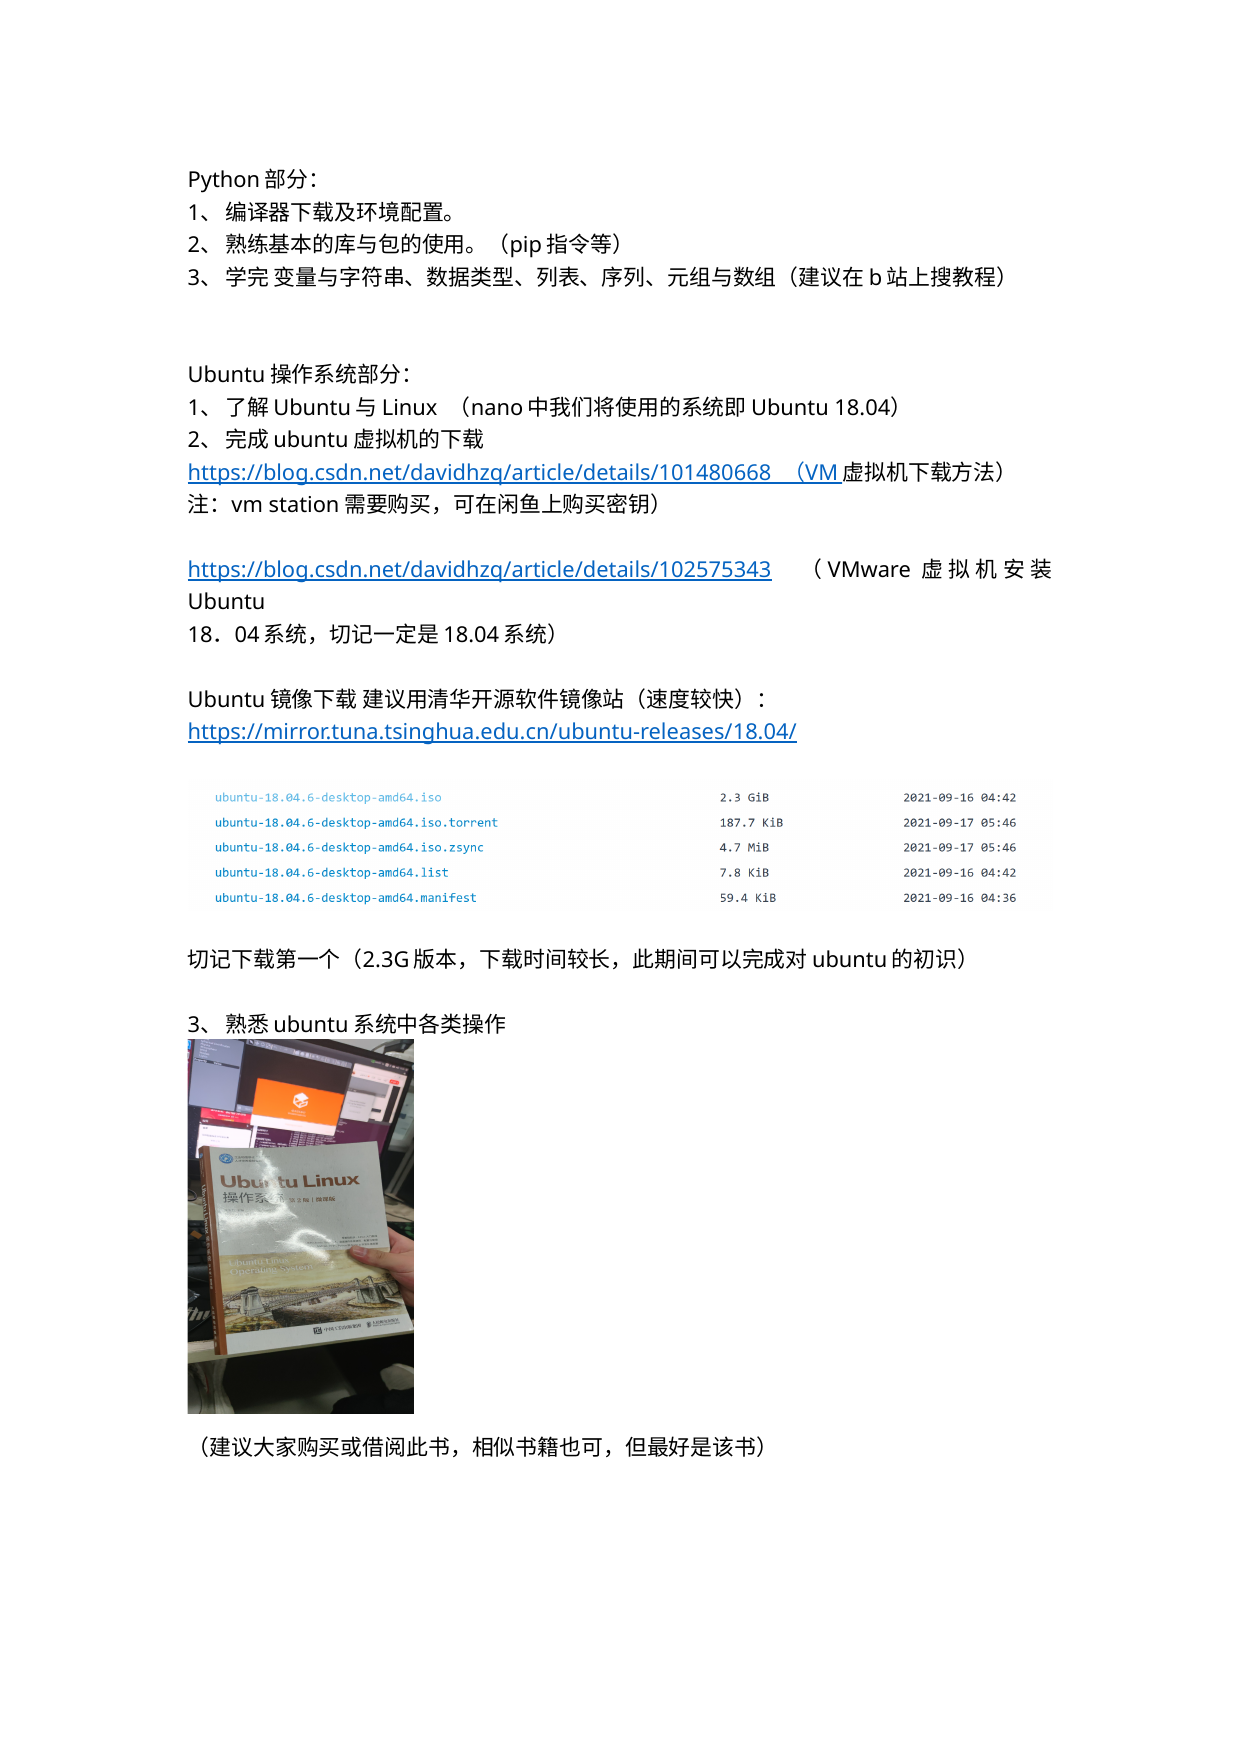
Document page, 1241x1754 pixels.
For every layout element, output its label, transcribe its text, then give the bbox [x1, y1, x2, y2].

list 了解Ubuntu与Linux （nano中我们将使用的系统即Ubuntu 18.04） [187, 389, 1053, 422]
list 熟悉ubuntu系统中各类操作 [187, 1007, 1053, 1039]
text Python部分： [187, 162, 1053, 194]
text 18．04系统，切记一定是18.04系统） [187, 617, 1053, 649]
text https://mirror.tuna.tsinghua.edu.cn/ubuntu-releases/18.04/ [187, 714, 1053, 747]
text https://blog.csdn.net/davidhzq/article/details/102575343 （VMware虚拟机安装Ubuntu [187, 552, 1053, 617]
list 编译器下载及环境配置。 [187, 194, 1053, 227]
text Ubuntu操作系统部分： [187, 357, 1053, 389]
list 熟练基本的库与包的使用。（pip指令等） [187, 227, 1053, 259]
list 完成ubuntu虚拟机的下载 [187, 422, 1053, 454]
text 切记下载第一个（2.3G版本，下载时间较长，此期间可以完成对ubuntu的初识） [187, 942, 1053, 974]
list 学完 变量与字符串、数据类型、列表、序列、元组与数组（建议在b站上搜教程） [187, 259, 1053, 292]
picture [187, 1039, 414, 1414]
text 注：vm station需要购买，可在闲鱼上购买密钥） [187, 487, 1053, 519]
text https://blog.csdn.net/davidhzq/article/details/101480668 （VM虚拟机下载方法） [187, 454, 1053, 487]
picture [187, 779, 1053, 911]
text Ubuntu镜像下载 建议用清华开源软件镜像站（速度较快）： [187, 682, 1053, 714]
text （建议大家购买或借阅此书，相似书籍也可，但最好是该书） [187, 1429, 1053, 1462]
